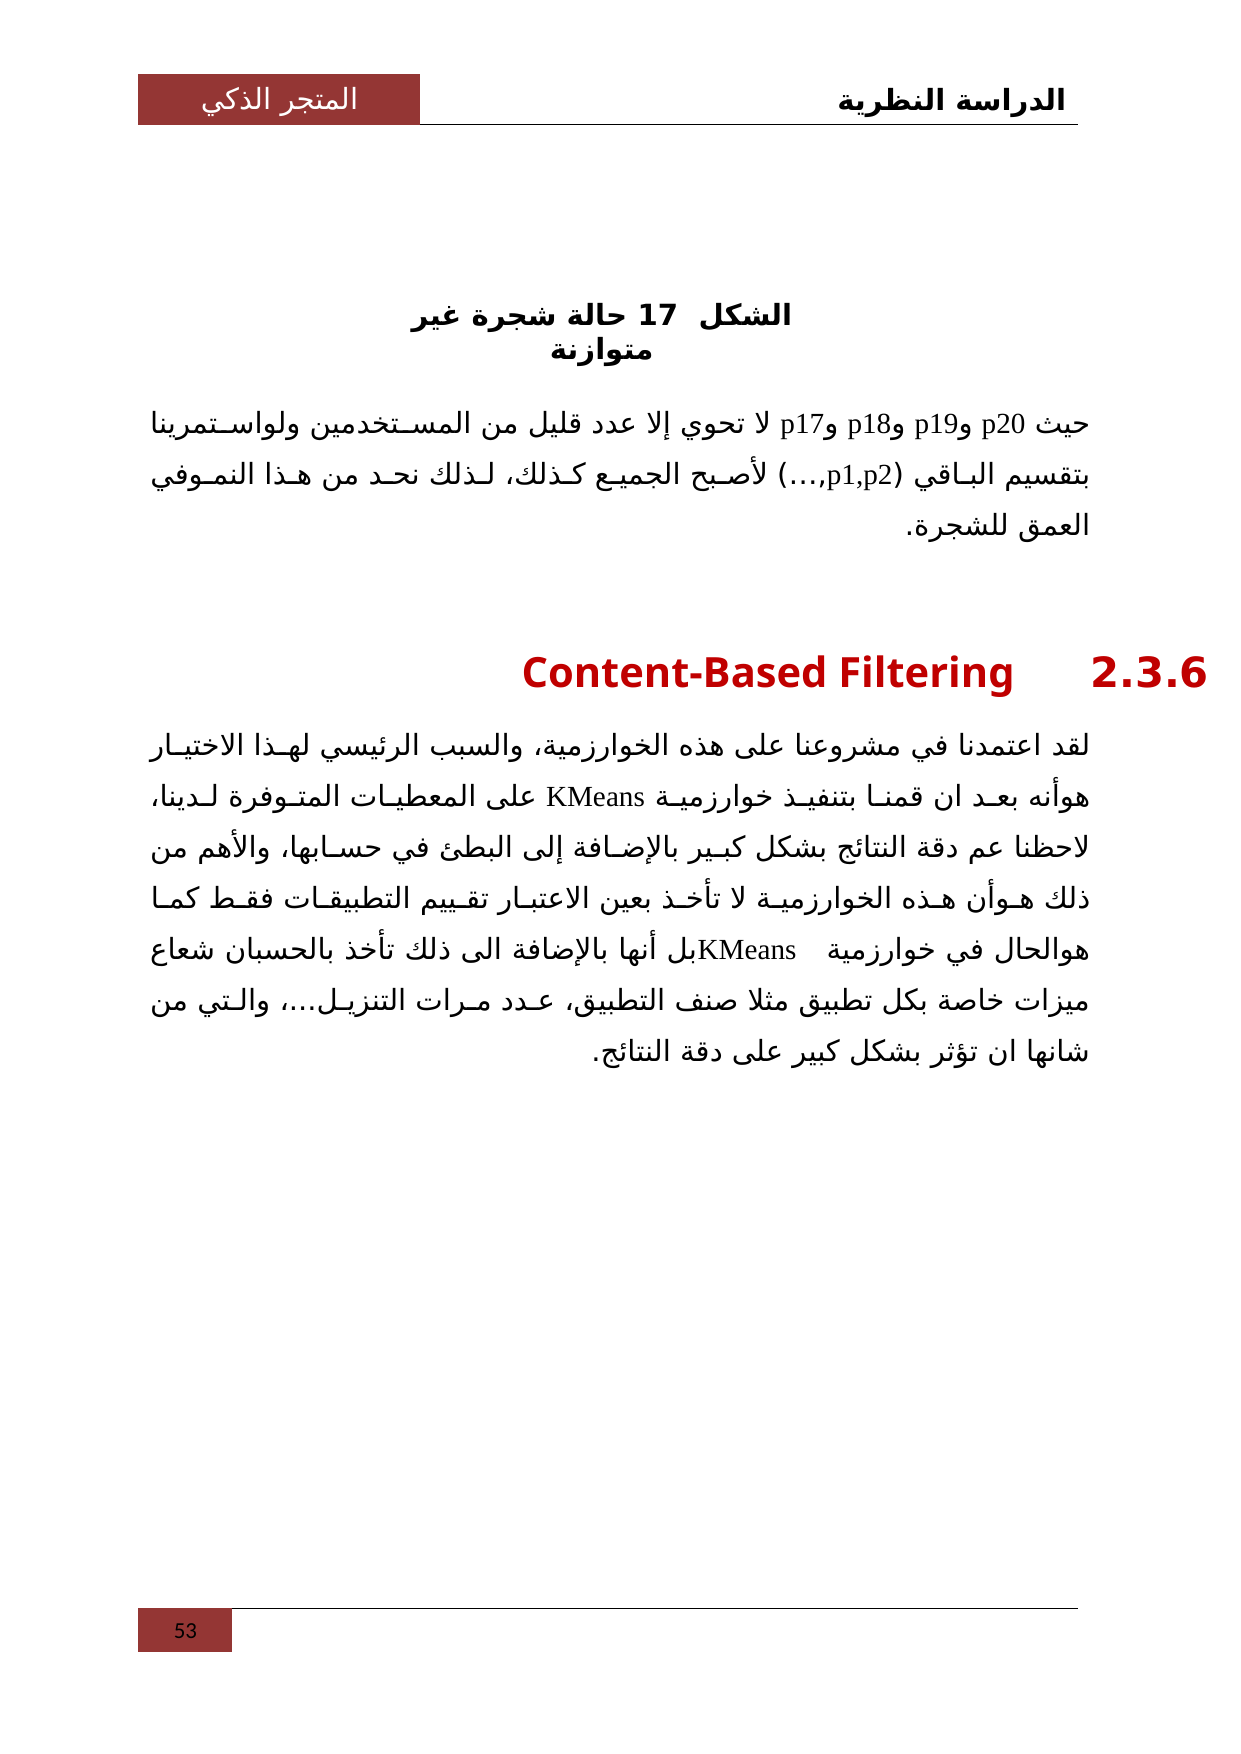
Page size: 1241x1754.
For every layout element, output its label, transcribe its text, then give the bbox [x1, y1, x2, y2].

text حيث p20 وp19 وp18 وp17 لا تحوي إلا عدد قليل من المستخدمين ولواستمرينا بتقسيم الباقي (p1,p2,…) لأصبح الجميع كذلك، لذلك نحد من هذا النموفي العمق للشجرة. [150, 406, 1090, 543]
subtitle Content-Based Filtering [150, 643, 1090, 700]
text لقد اعتمدنا في مشروعنا على هذه الخوارزمية، والسبب الرئيسي لهذا الاختيار هوأنه بعد ان قمنا بتنفيذ خوارزمية KMeans على المعطيات المتوفرة لدينا، لاحظنا عم دقة النتائج بشكل كبير بالإضافة إلى البطئ في حسابها، والأهم من ذلك هوأن هذه الخوارزمية لا تأخذ بعين الاعتبار تقييم التطبيقات فقط كما هوالحال في خوارزمية KMeansبل أنها بالإضافة الى ذلك تأخذ بالحسبان شعاع ميزات خاصة بكل تطبيق مثلا صنف التطبيق، عدد مرات التنزيل...، والتي من شانها ان تؤثر بشكل كبير على دقة النتائج. [150, 728, 1090, 1068]
